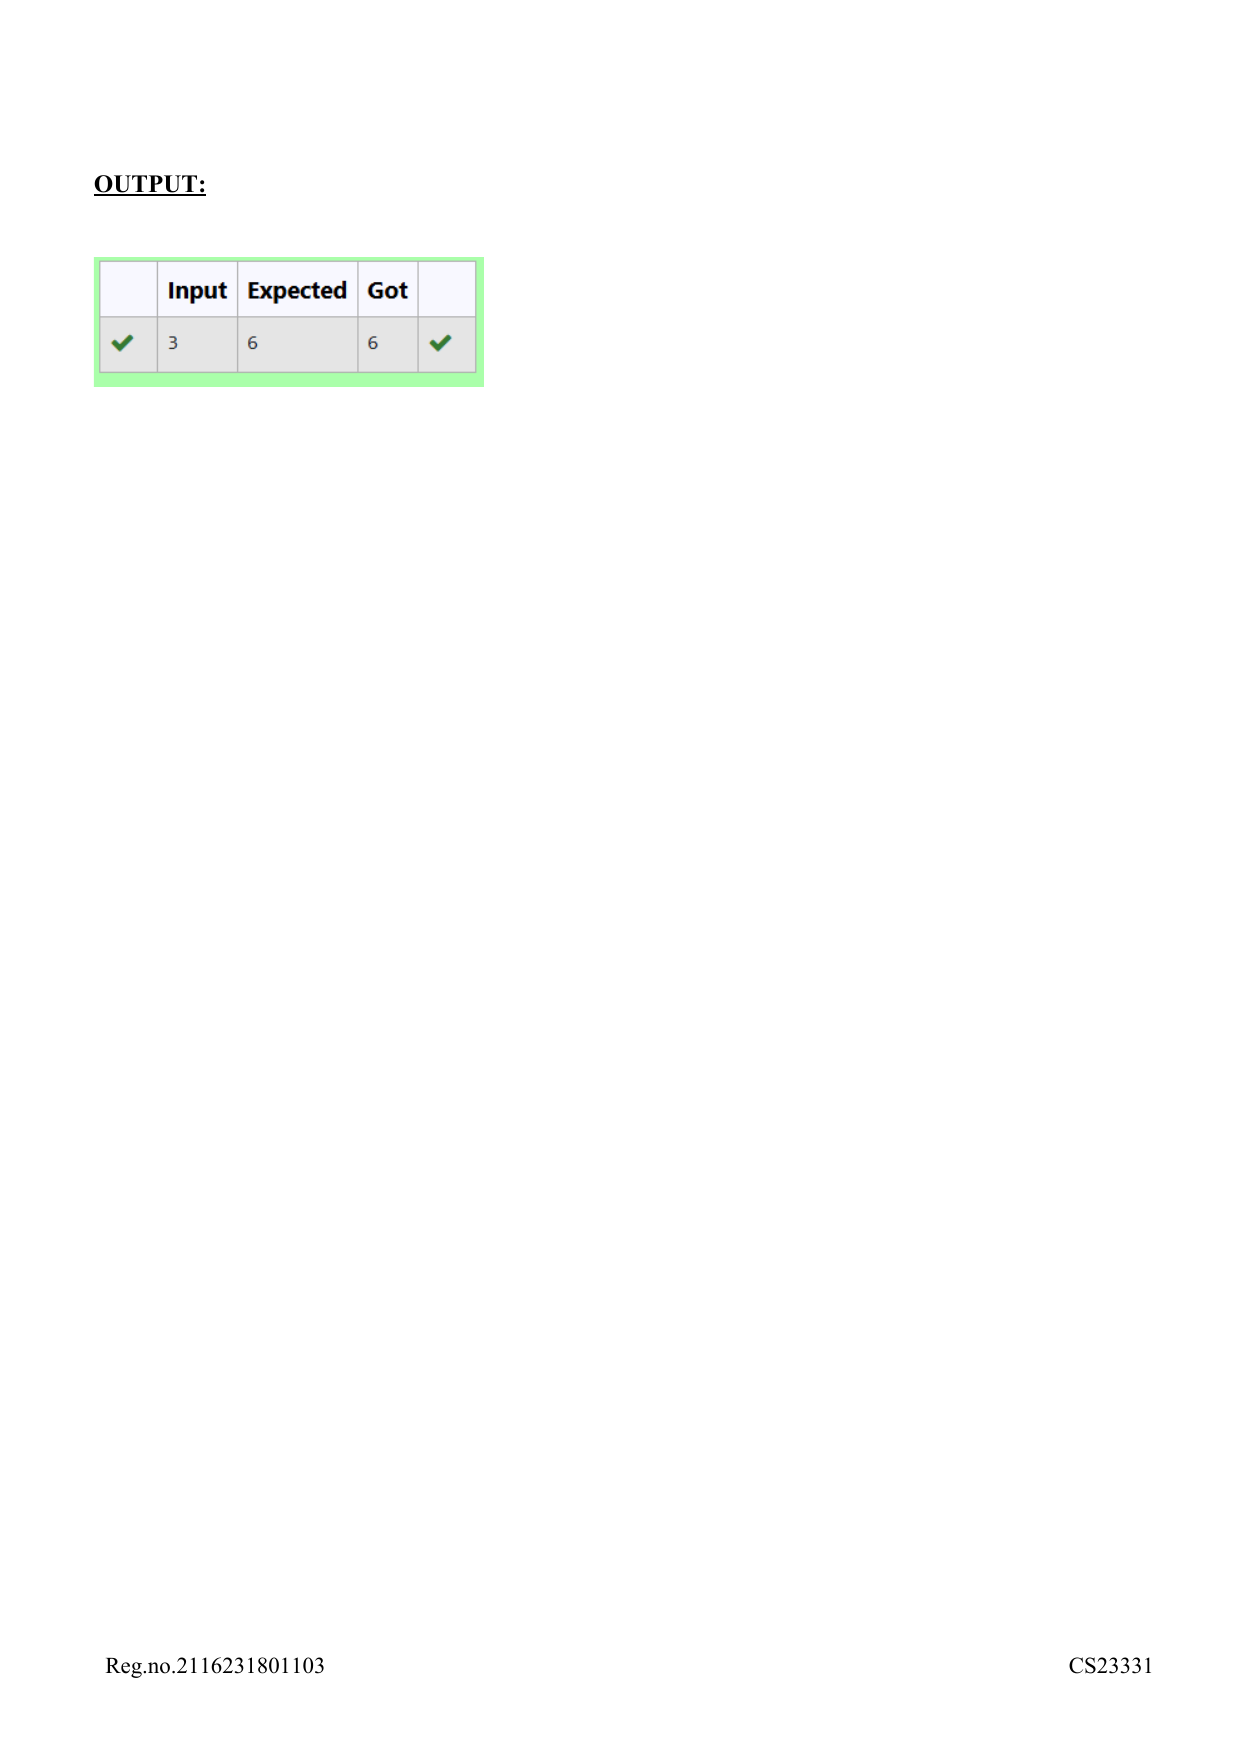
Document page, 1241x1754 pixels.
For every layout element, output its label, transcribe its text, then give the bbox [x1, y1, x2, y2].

text OUTPUT: [94, 170, 1155, 198]
picture [93, 257, 484, 387]
